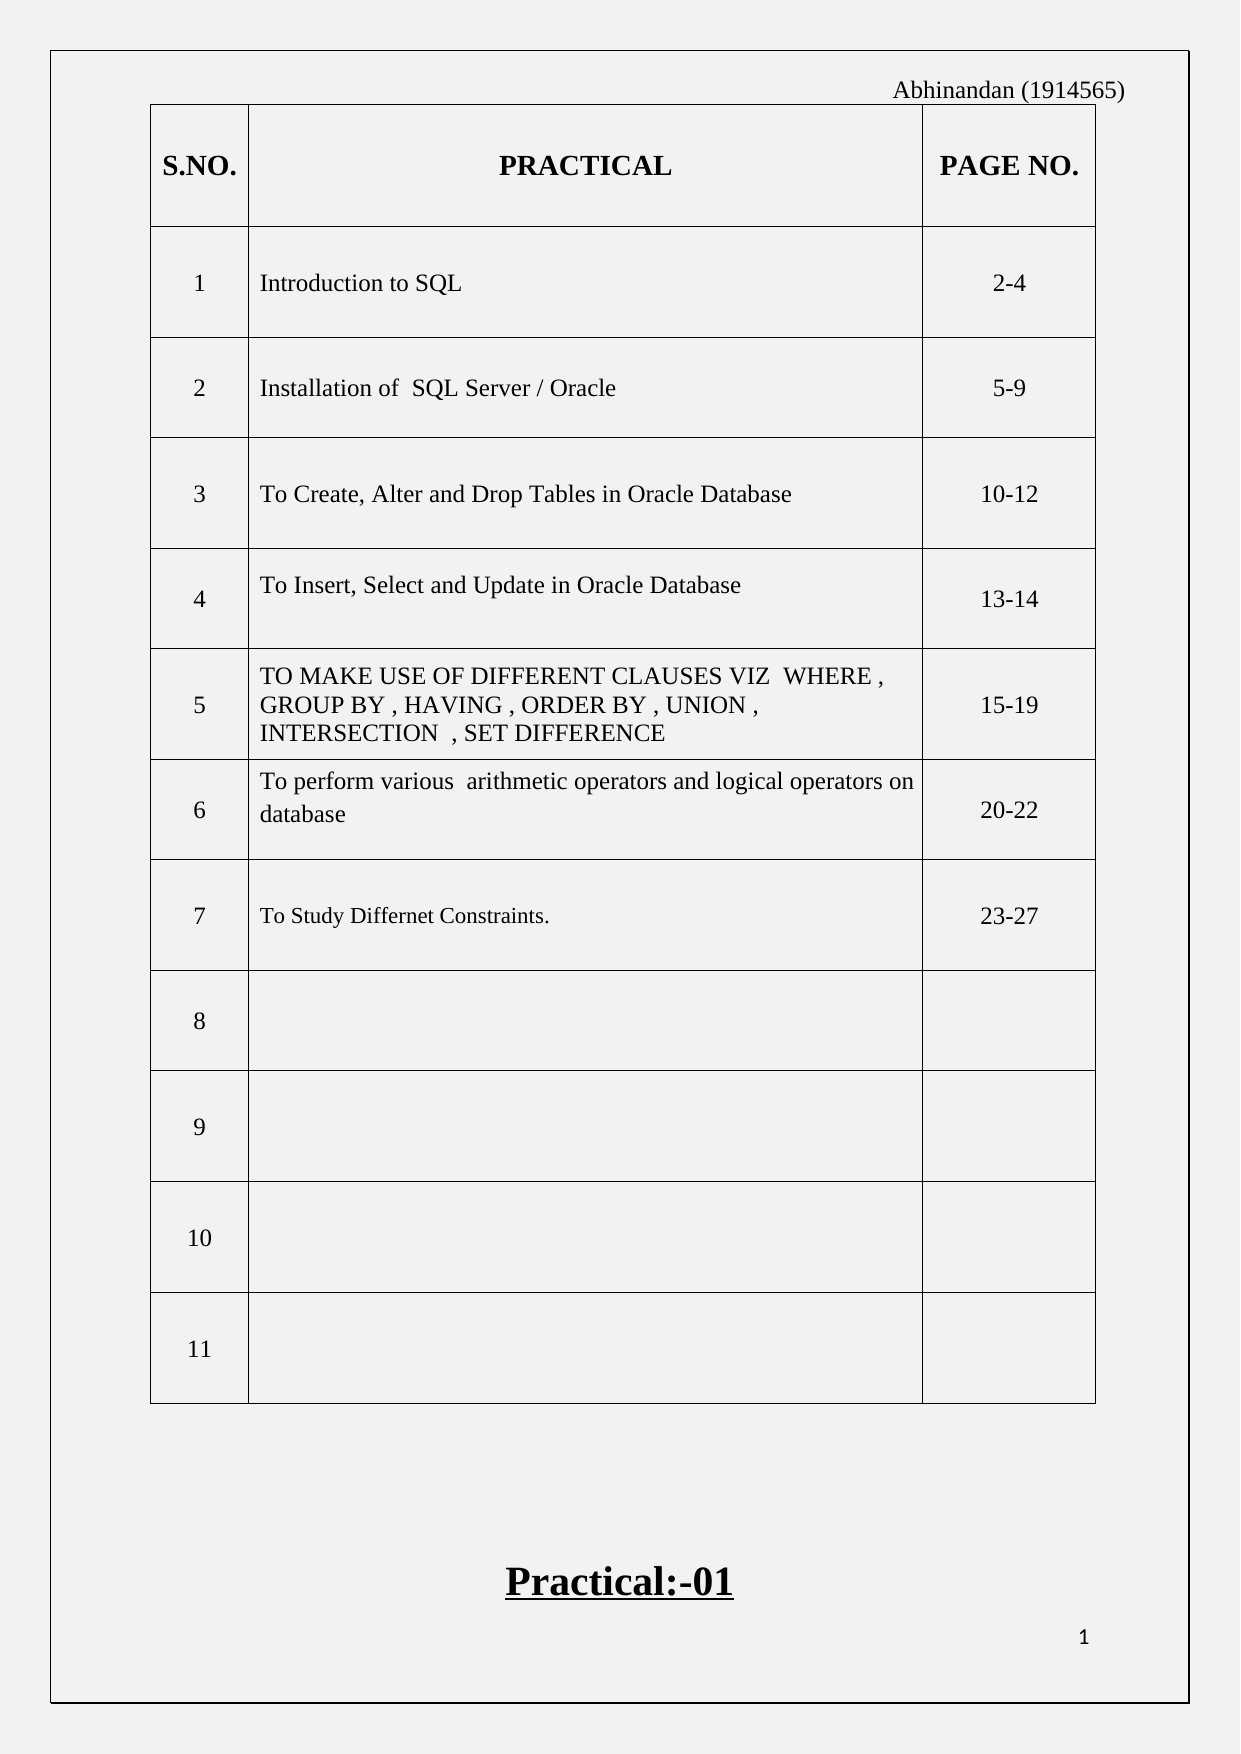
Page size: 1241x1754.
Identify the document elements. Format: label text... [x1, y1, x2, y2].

table_cell [923, 1182, 1095, 1292]
table_cell 6 [151, 760, 248, 859]
table_cell 2-4 [923, 227, 1095, 337]
table_cell 23-27 [923, 860, 1095, 970]
table_cell Installation of SQL Server / Oracle [249, 338, 922, 437]
text Practical:-01 [150, 1556, 1089, 1604]
table_cell 9 [151, 1071, 248, 1181]
table_cell 5-9 [923, 338, 1095, 437]
table_cell 2 [151, 338, 248, 437]
table_cell 1 [151, 227, 248, 337]
table_header PRACTICAL [249, 105, 922, 226]
table_header S.NO. [151, 105, 248, 226]
table_cell [249, 971, 922, 1070]
table_cell 15-19 [923, 649, 1095, 759]
table_cell [249, 1293, 922, 1403]
table_cell [923, 1293, 1095, 1403]
table_cell To Study Differnet Constraints. [249, 860, 922, 970]
table_cell 8 [151, 971, 248, 1070]
table_cell [923, 971, 1095, 1070]
table_cell 20-22 [923, 760, 1095, 859]
table_cell 4 [151, 549, 248, 648]
table_cell To Insert, Select and Update in Oracle Database [249, 549, 922, 648]
table_header PAGE NO. [923, 105, 1095, 226]
table_cell Introduction to SQL [249, 227, 922, 337]
table_cell 3 [151, 438, 248, 548]
table_cell To perform various arithmetic operators and logical operators on database [249, 760, 922, 859]
table_cell 11 [151, 1293, 248, 1403]
table_cell [249, 1182, 922, 1292]
table_cell To Create, Alter and Drop Tables in Oracle Database [249, 438, 922, 548]
table_cell 7 [151, 860, 248, 970]
table_cell 10-12 [923, 438, 1095, 548]
table_cell 5 [151, 649, 248, 759]
table_cell [923, 1071, 1095, 1181]
table_cell TO MAKE USE OF DIFFERENT CLAUSES VIZ WHERE , GROUP BY , HAVING , ORDER BY , UNION , INTERSECTION , SET DIFFERENCE [249, 649, 922, 759]
table_cell 13-14 [923, 549, 1095, 648]
table_cell 10 [151, 1182, 248, 1292]
table_cell [249, 1071, 922, 1181]
